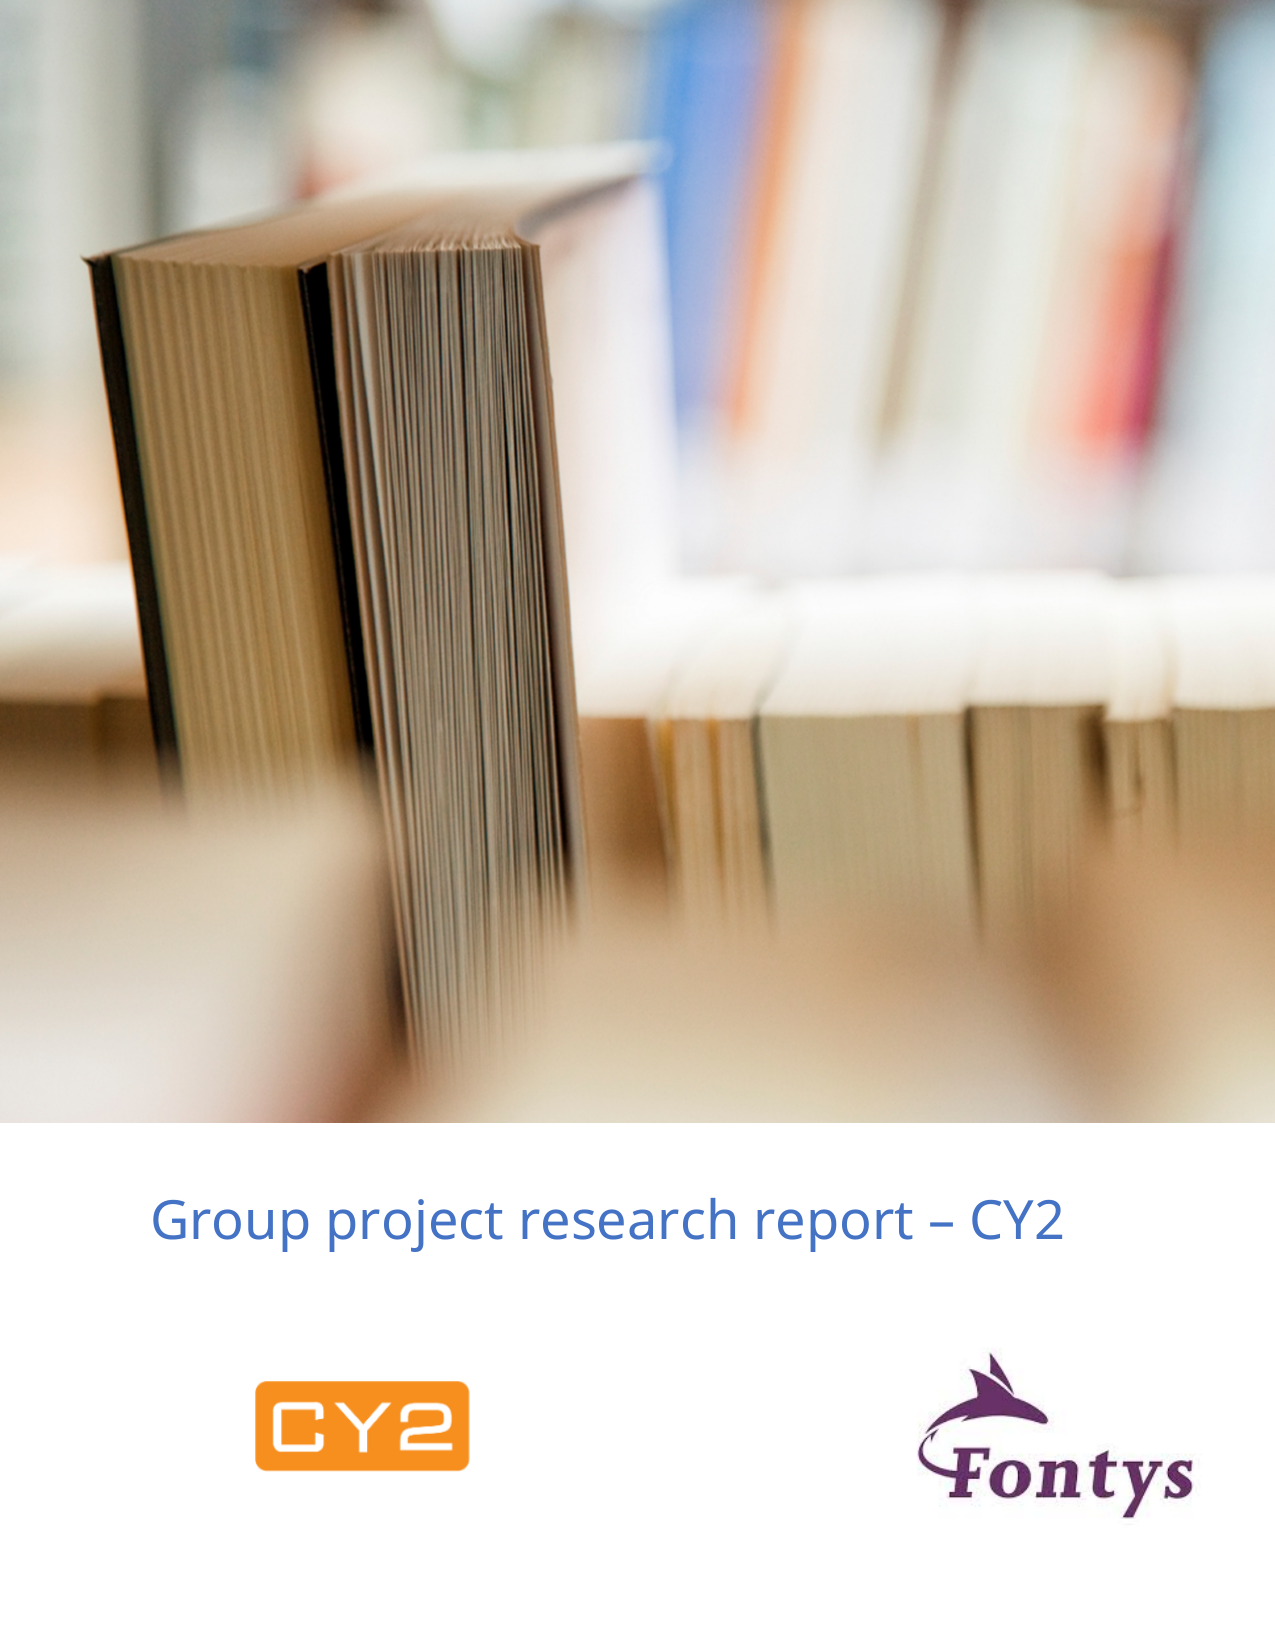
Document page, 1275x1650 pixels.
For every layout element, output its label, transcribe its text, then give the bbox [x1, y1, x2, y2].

picture [897, 1307, 1218, 1578]
picture [0, 0, 1275, 1123]
picture [232, 1355, 499, 1500]
text Group project research report – CY2 [150, 1181, 1125, 1255]
